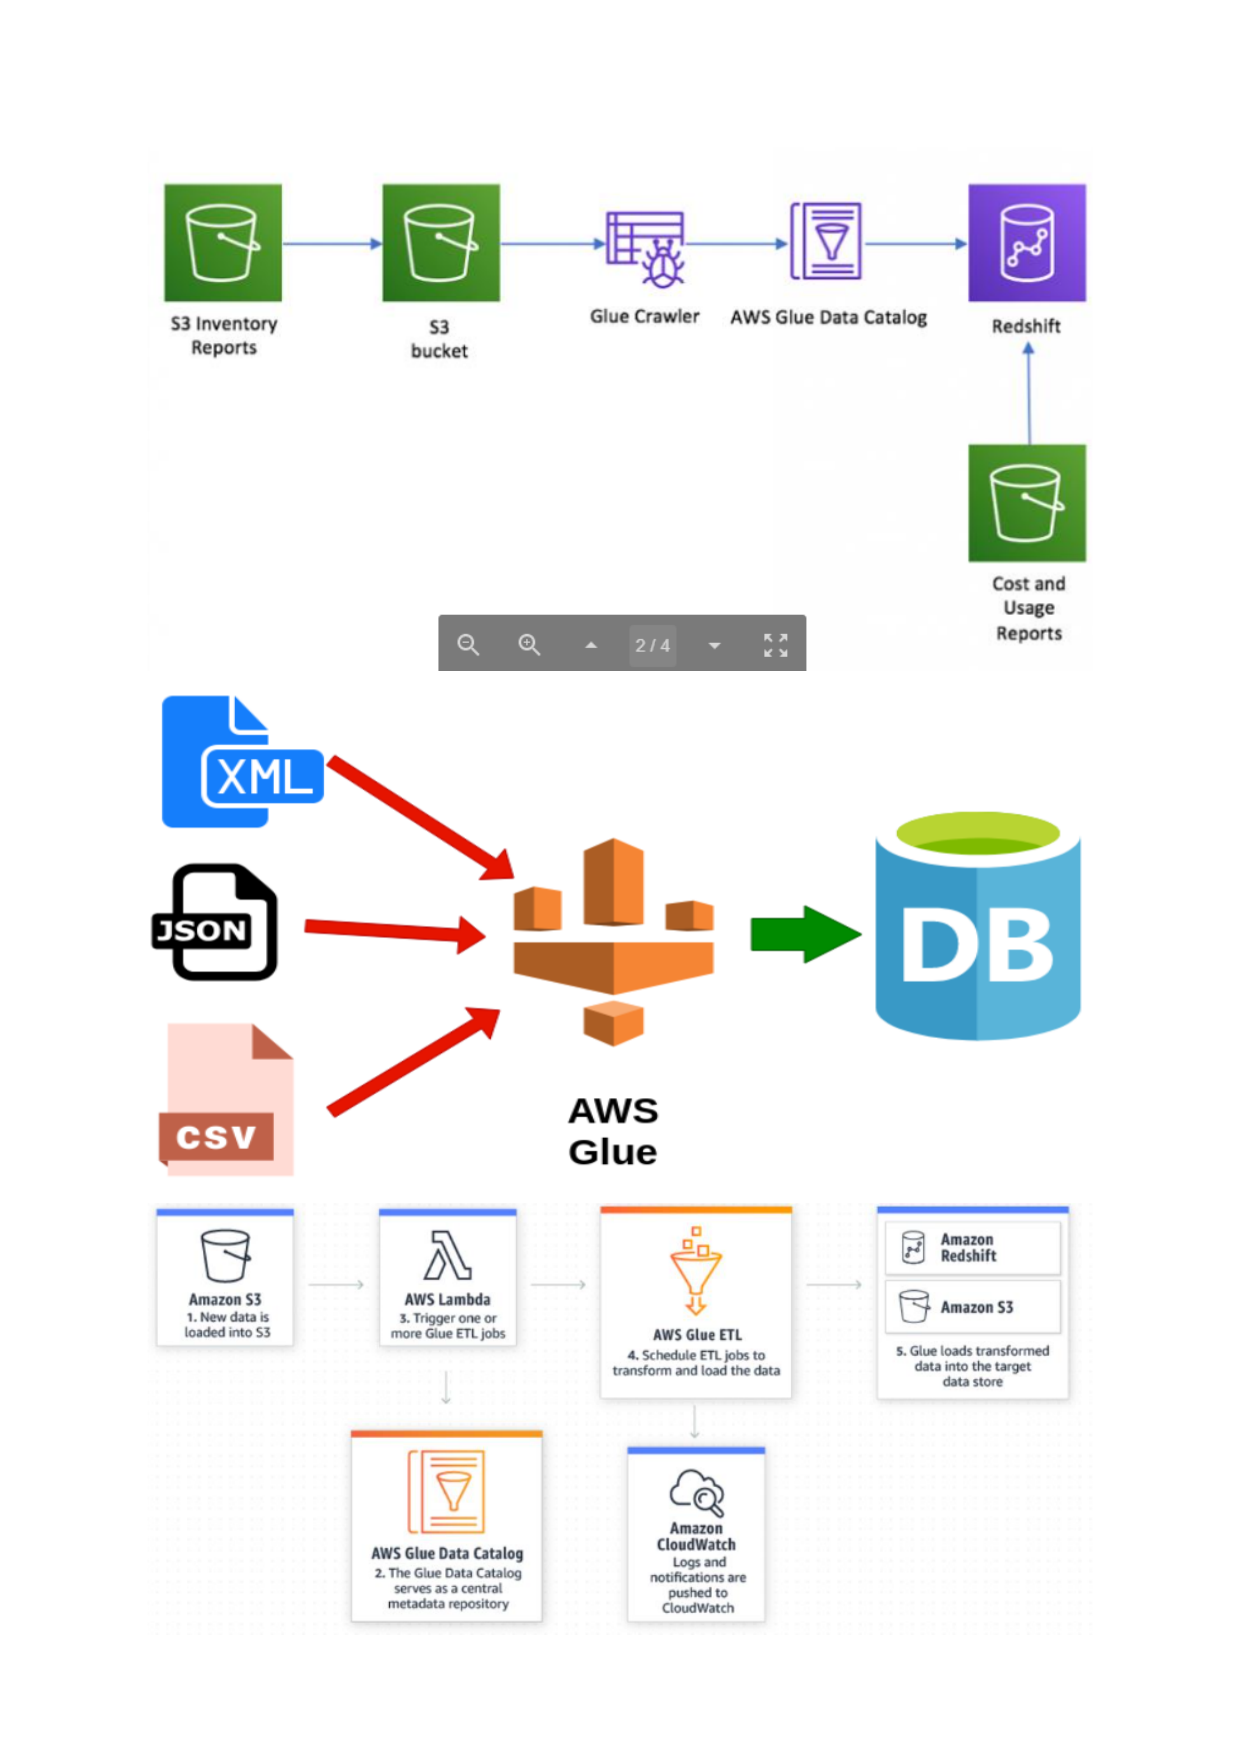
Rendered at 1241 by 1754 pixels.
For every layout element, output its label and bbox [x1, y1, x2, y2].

picture [147, 1203, 1093, 1635]
picture [147, 689, 1093, 1185]
picture [147, 147, 1093, 671]
